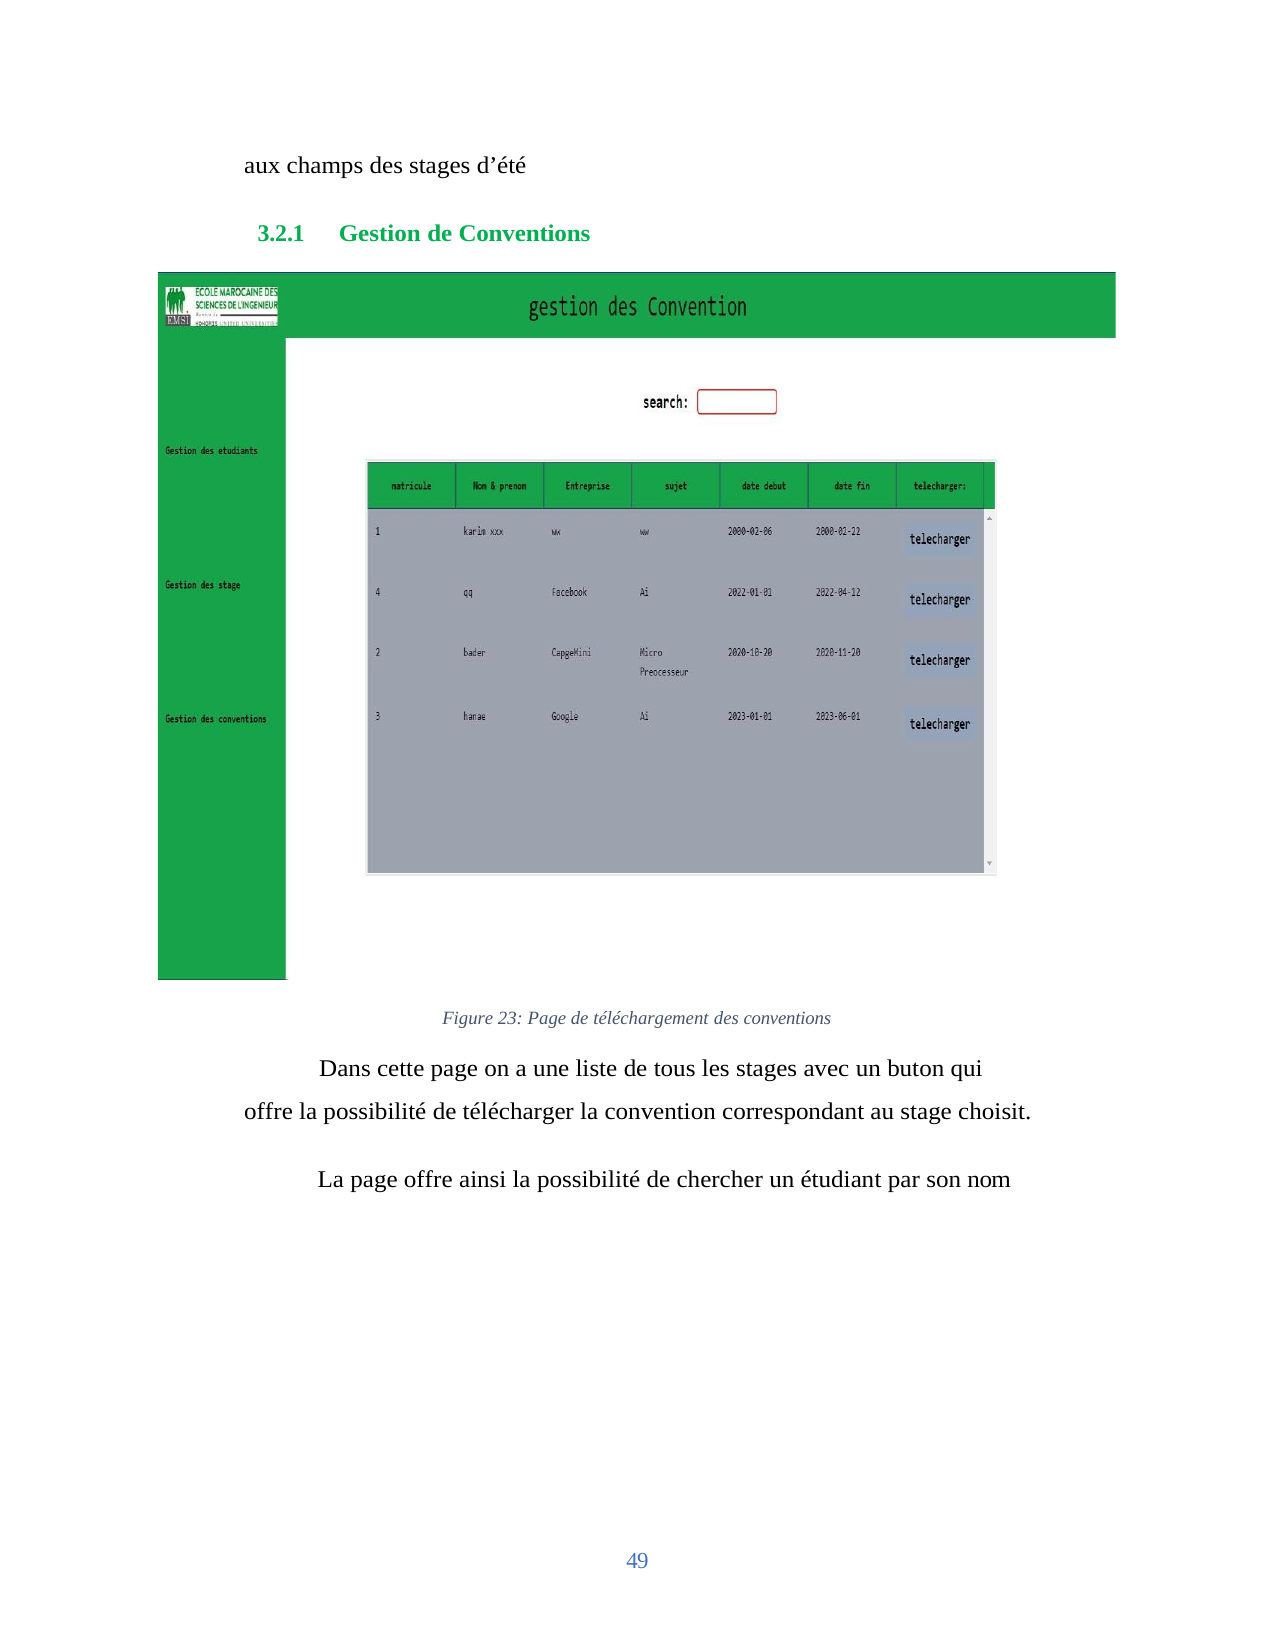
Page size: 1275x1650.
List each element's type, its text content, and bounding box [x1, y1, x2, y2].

text Dans cette page on a une liste de tous les stages avec un buton qui offre la possibilité de télécharger la convention correspondant au stage choisit. [244, 1054, 1034, 1125]
text Figure 23: Page de téléchargement des conventions [442, 298, 1254, 1028]
subtitle Gestion de Conventions [257, 218, 1254, 246]
text aux champs des stages d’été [244, 151, 1254, 178]
picture [157, 272, 1116, 980]
text La page offre ainsi la possibilité de chercher un étudiant par son nom [181, 1165, 1148, 1192]
